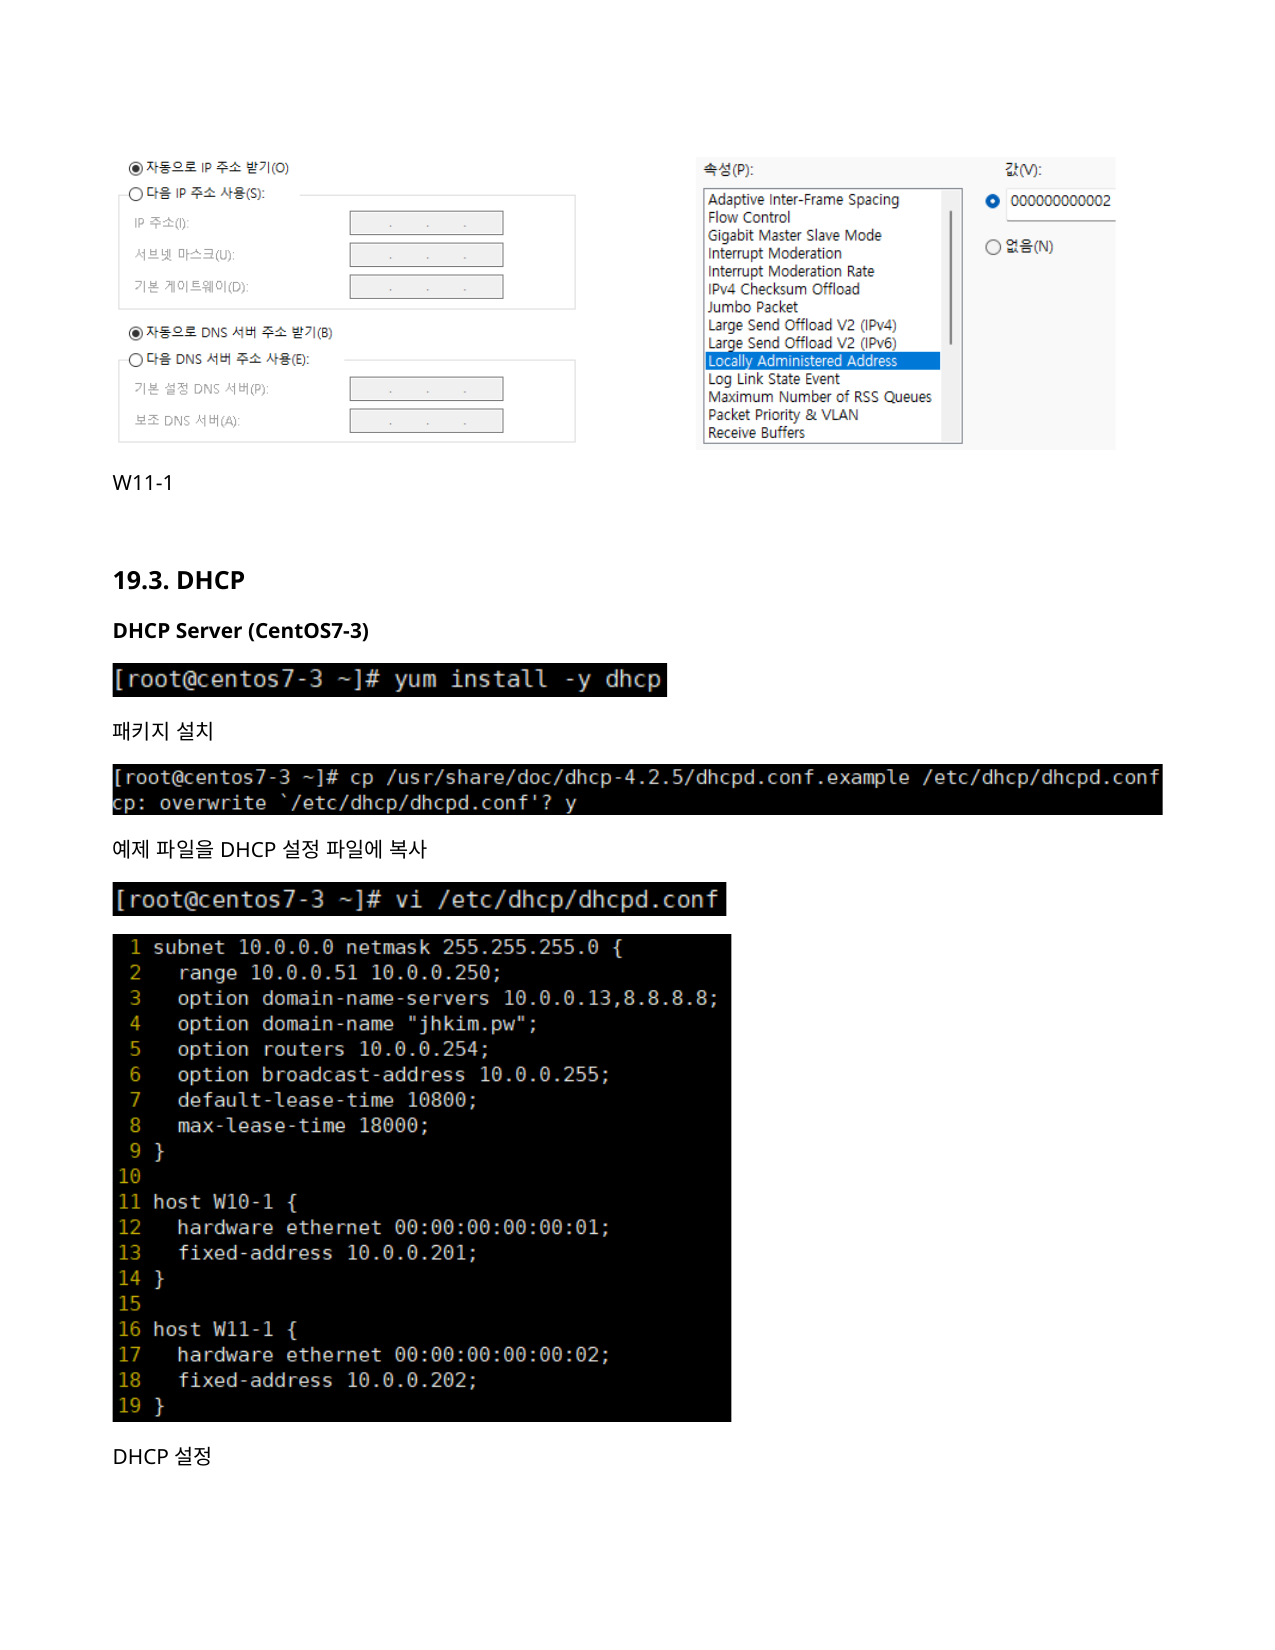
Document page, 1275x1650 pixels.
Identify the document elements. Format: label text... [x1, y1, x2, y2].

picture [112, 882, 727, 916]
picture [112, 150, 580, 450]
picture [112, 934, 732, 1422]
picture [695, 157, 1116, 450]
picture [112, 663, 668, 697]
subtitle 19.3. DHCP [112, 563, 1162, 597]
text DHCP Server (CentOS7-3) [112, 616, 1162, 645]
text W11-1 [112, 468, 1162, 497]
picture [112, 764, 1163, 815]
text 패키지 설치 [112, 715, 1162, 745]
text 예제 파일을 DHCP 설정 파일에 복사 [112, 833, 1162, 864]
text DHCP 설정 [112, 1440, 1162, 1470]
